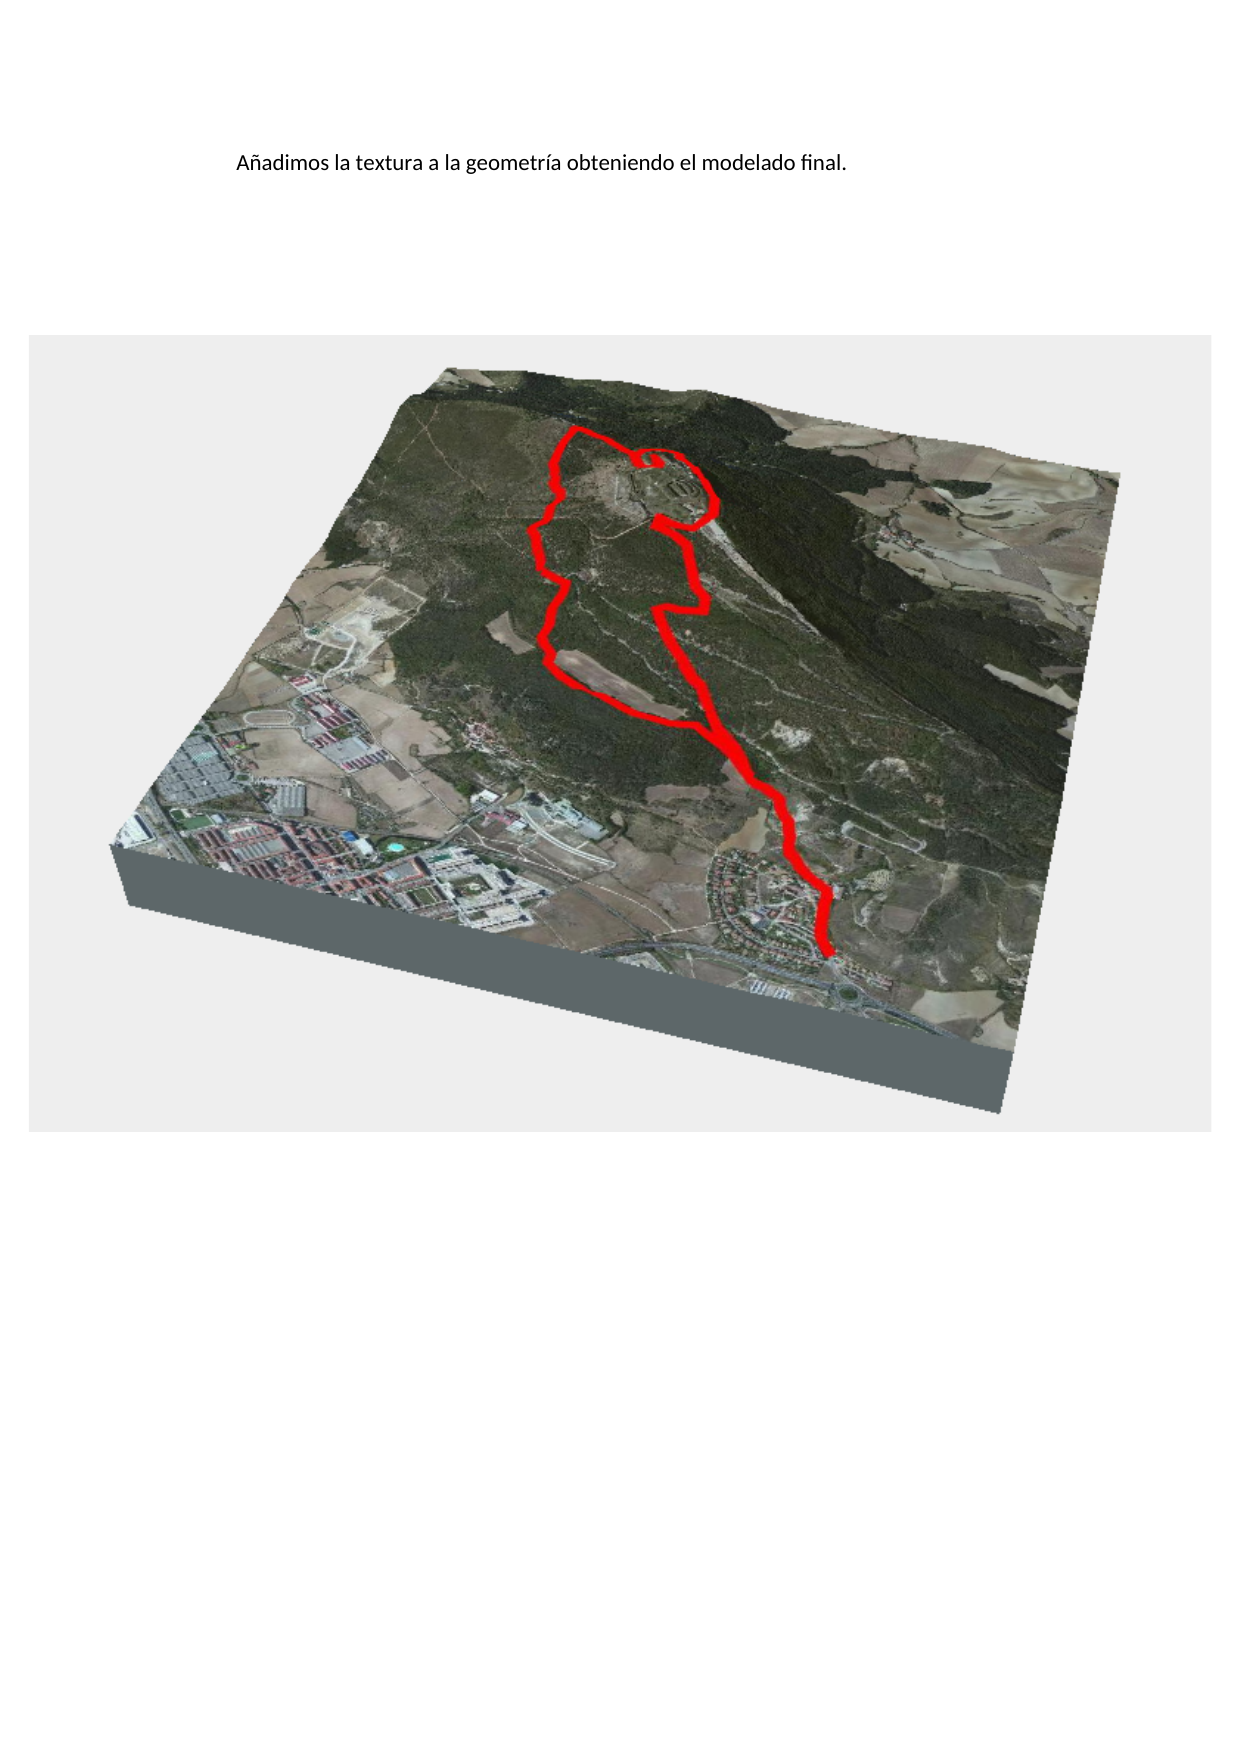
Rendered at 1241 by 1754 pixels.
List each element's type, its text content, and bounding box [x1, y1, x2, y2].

picture [28, 335, 1212, 1132]
text Añadimos la textura a la geometría obteniendo el modelado final. [177, 148, 1063, 176]
